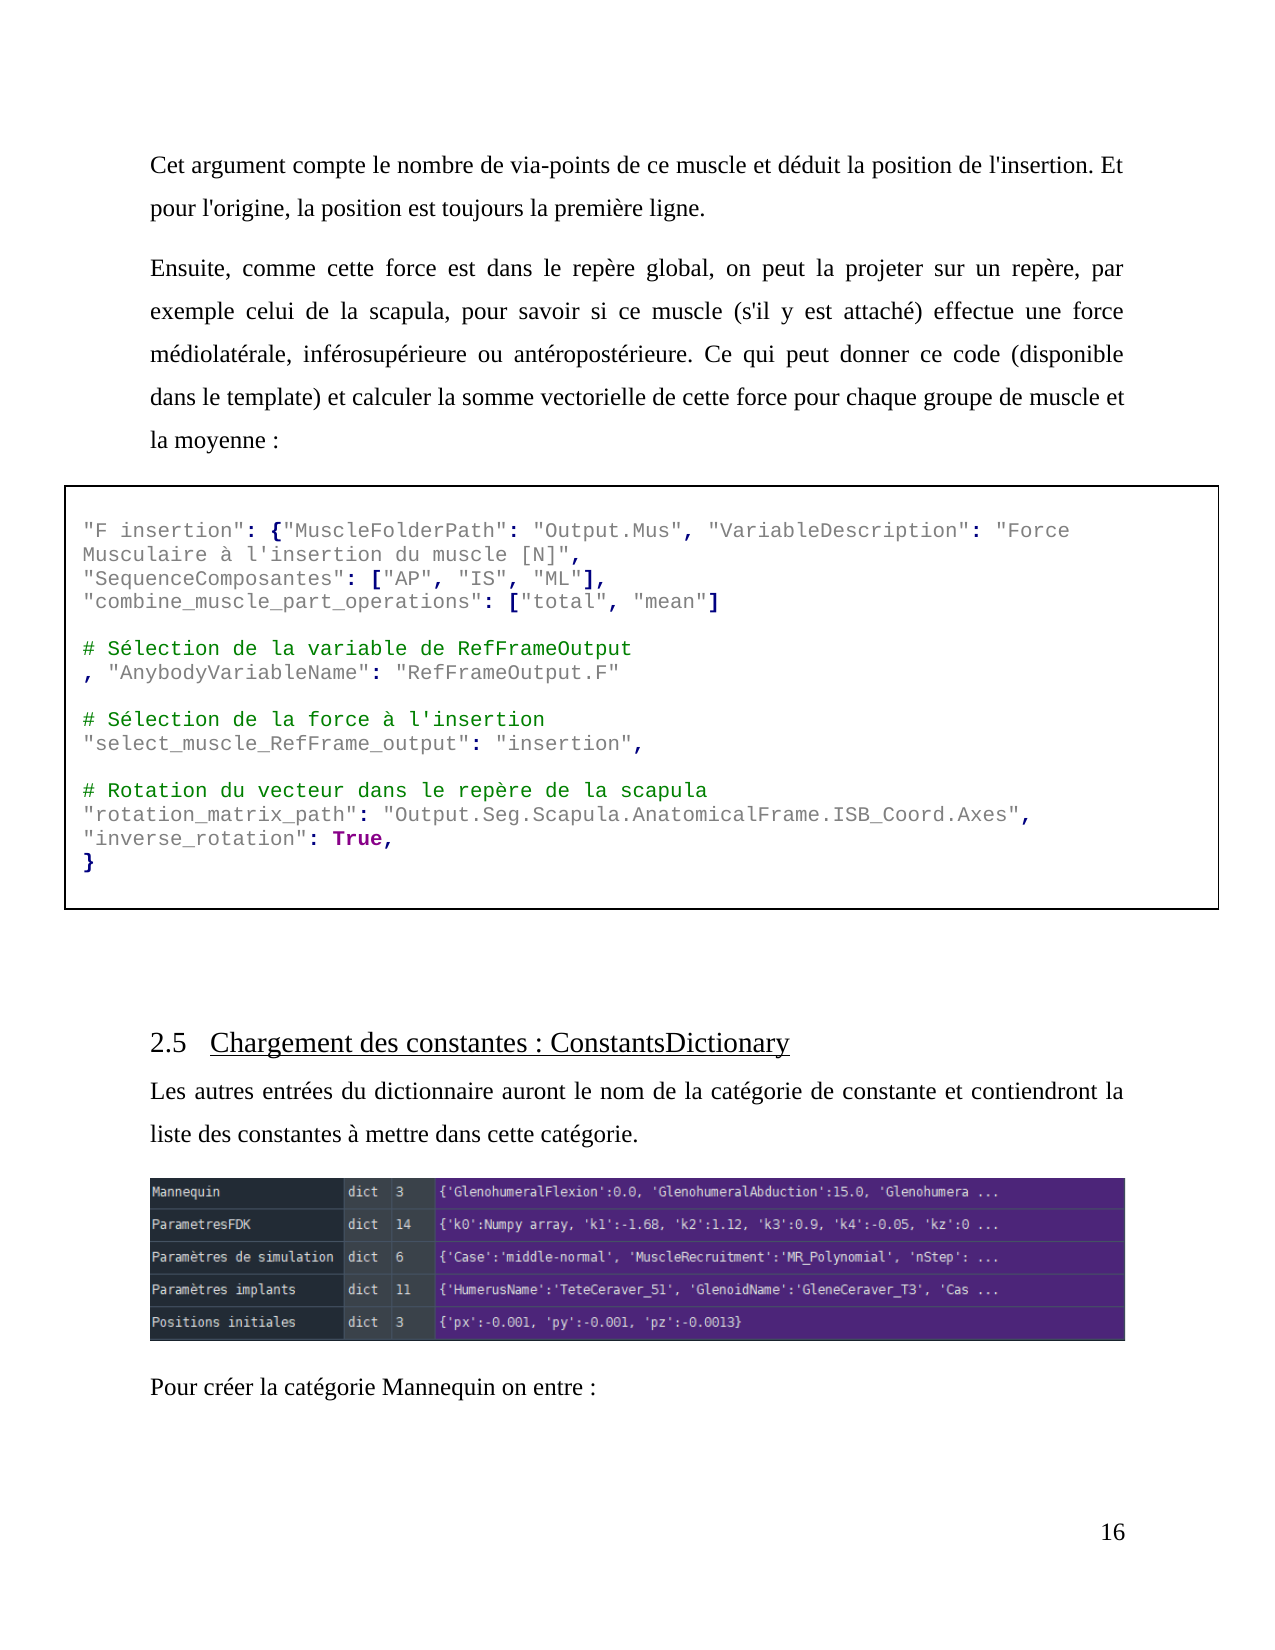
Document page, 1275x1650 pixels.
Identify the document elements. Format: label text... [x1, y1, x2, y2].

text Ensuite, comme cette force est dans le repère global, on peut la projeter sur un repère, par exemple celui de la scapula, pour savoir si ce muscle (s'il y est attaché) effectue une force médiolatérale, inférosupérieure ou antéropostérieure. Ce qui peut donner ce code (disponible dans le template) et calculer la somme vectorielle de cette force pour chaque groupe de muscle et la moyenne : [150, 253, 1125, 454]
text "inverse_rotation": True, [82, 828, 1201, 851]
text Cet argument compte le nombre de via-points de ce muscle et déduit la position de l'insertion. Et pour l'origine, la position est toujours la première ligne. [150, 150, 1125, 222]
text , "AnybodyVariableName": "RefFrameOutput.F" [82, 662, 1201, 686]
text Les autres entrées du dictionnaire auront le nom de la catégorie de constante et contiendront la liste des constantes à mettre dans cette catégorie. [150, 1076, 1125, 1148]
text # Sélection de la force à l'insertion [82, 709, 1201, 733]
text "rotation_matrix_path": "Output.Seg.Scapula.AnatomicalFrame.ISB_Coord.Axes", [82, 804, 1201, 828]
text "select_muscle_RefFrame_output": "insertion", [82, 733, 1201, 757]
text "combine_muscle_part_operations": ["total", "mean"] [82, 591, 1201, 615]
text "SequenceComposantes": ["AP", "IS", "ML"], [82, 567, 1201, 591]
subtitle Chargement des constantes : ConstantsDictionary [150, 1026, 1125, 1059]
text "F insertion": {"MuscleFolderPath": "Output.Mus", "VariableDescription": "Force Musculaire à l'insertion du muscle [N]", [66, 503, 1218, 567]
text } [66, 851, 1218, 892]
picture [150, 1178, 1125, 1341]
text Pour créer la catégorie Mannequin on entre : [150, 1372, 1125, 1401]
text # Sélection de la variable de RefFrameOutput [82, 638, 1201, 662]
text # Rotation du vecteur dans le repère de la scapula [82, 780, 1201, 804]
